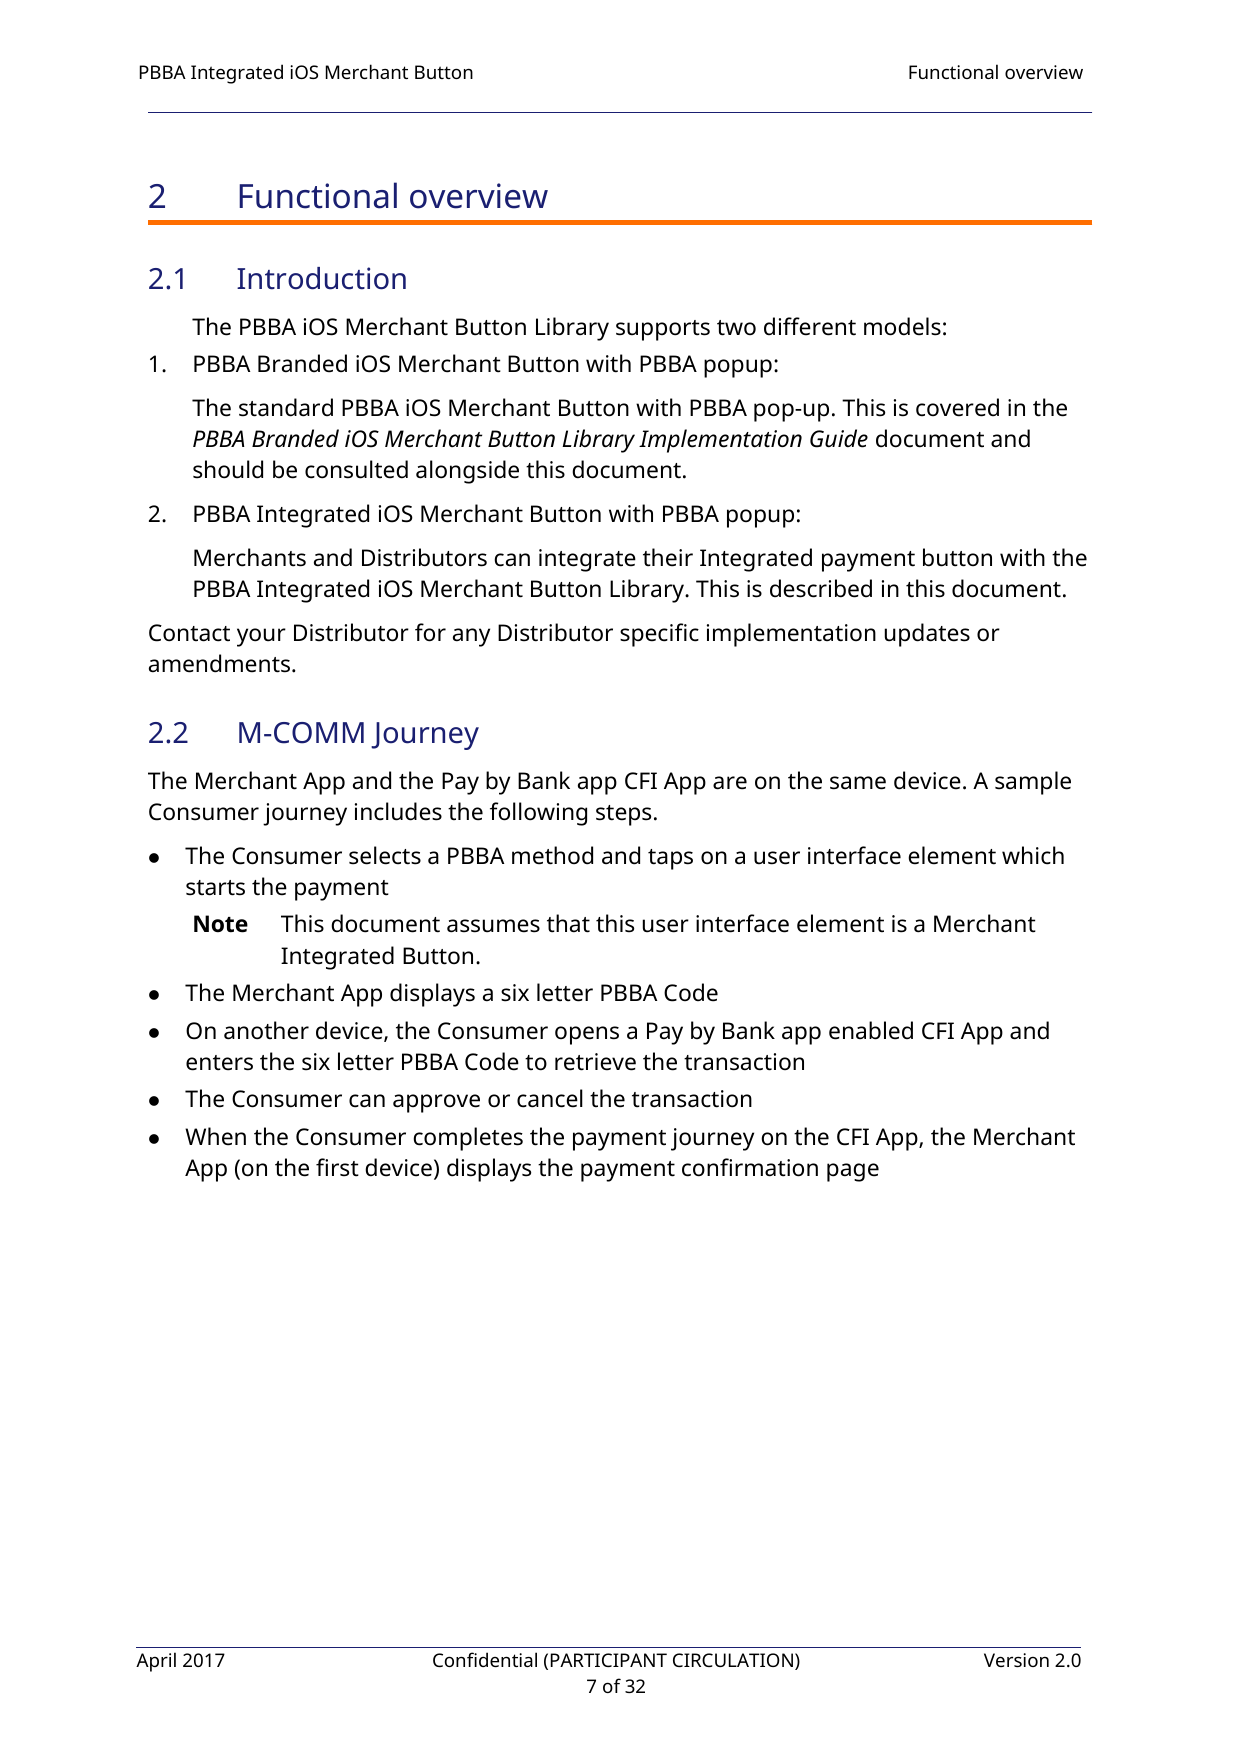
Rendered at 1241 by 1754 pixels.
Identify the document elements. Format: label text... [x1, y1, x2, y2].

subtitle Functional overview [148, 173, 1092, 220]
list The Consumer can approve or cancel the transaction [148, 1083, 1092, 1115]
text The PBBA iOS Merchant Button Library supports two different models: [148, 310, 1092, 342]
list On another device, the Consumer opens a Pay by Bank app enabled CFI App and enters the six letter PBBA Code to retrieve the transaction [148, 1015, 1092, 1077]
text This document assumes that this user interface element is a Merchant Integrated Button. [192, 908, 1092, 971]
text The standard PBBA iOS Merchant Button with PBBA pop-up. This is covered in the PBBA Branded iOS Merchant Button Library Implementation Guide document and should be consulted alongside this document. [192, 392, 1092, 485]
subtitle Introduction [148, 258, 1092, 298]
subtitle M-COMM Journey [148, 712, 1092, 752]
list PBBA Branded iOS Merchant Button with PBBA popup: [148, 348, 1092, 379]
list When the Consumer completes the payment journey on the CFI App, the Merchant App (on the first device) displays the payment confirmation page [148, 1121, 1092, 1183]
text Contact your Distributor for any Distributor specific implementation updates or amendments. [148, 617, 1092, 679]
text Merchants and Distributors can integrate their Integrated payment button with the PBBA Integrated iOS Merchant Button Library. This is described in this document. [192, 542, 1092, 604]
list PBBA Integrated iOS Merchant Button with PBBA popup: [148, 498, 1092, 529]
list The Consumer selects a PBBA method and taps on a user interface element which starts the payment [148, 840, 1092, 902]
list The Merchant App displays a six letter PBBA Code [148, 977, 1092, 1008]
text The Merchant App and the Pay by Bank app CFI App are on the same device. A sample Consumer journey includes the following steps. [148, 765, 1092, 827]
